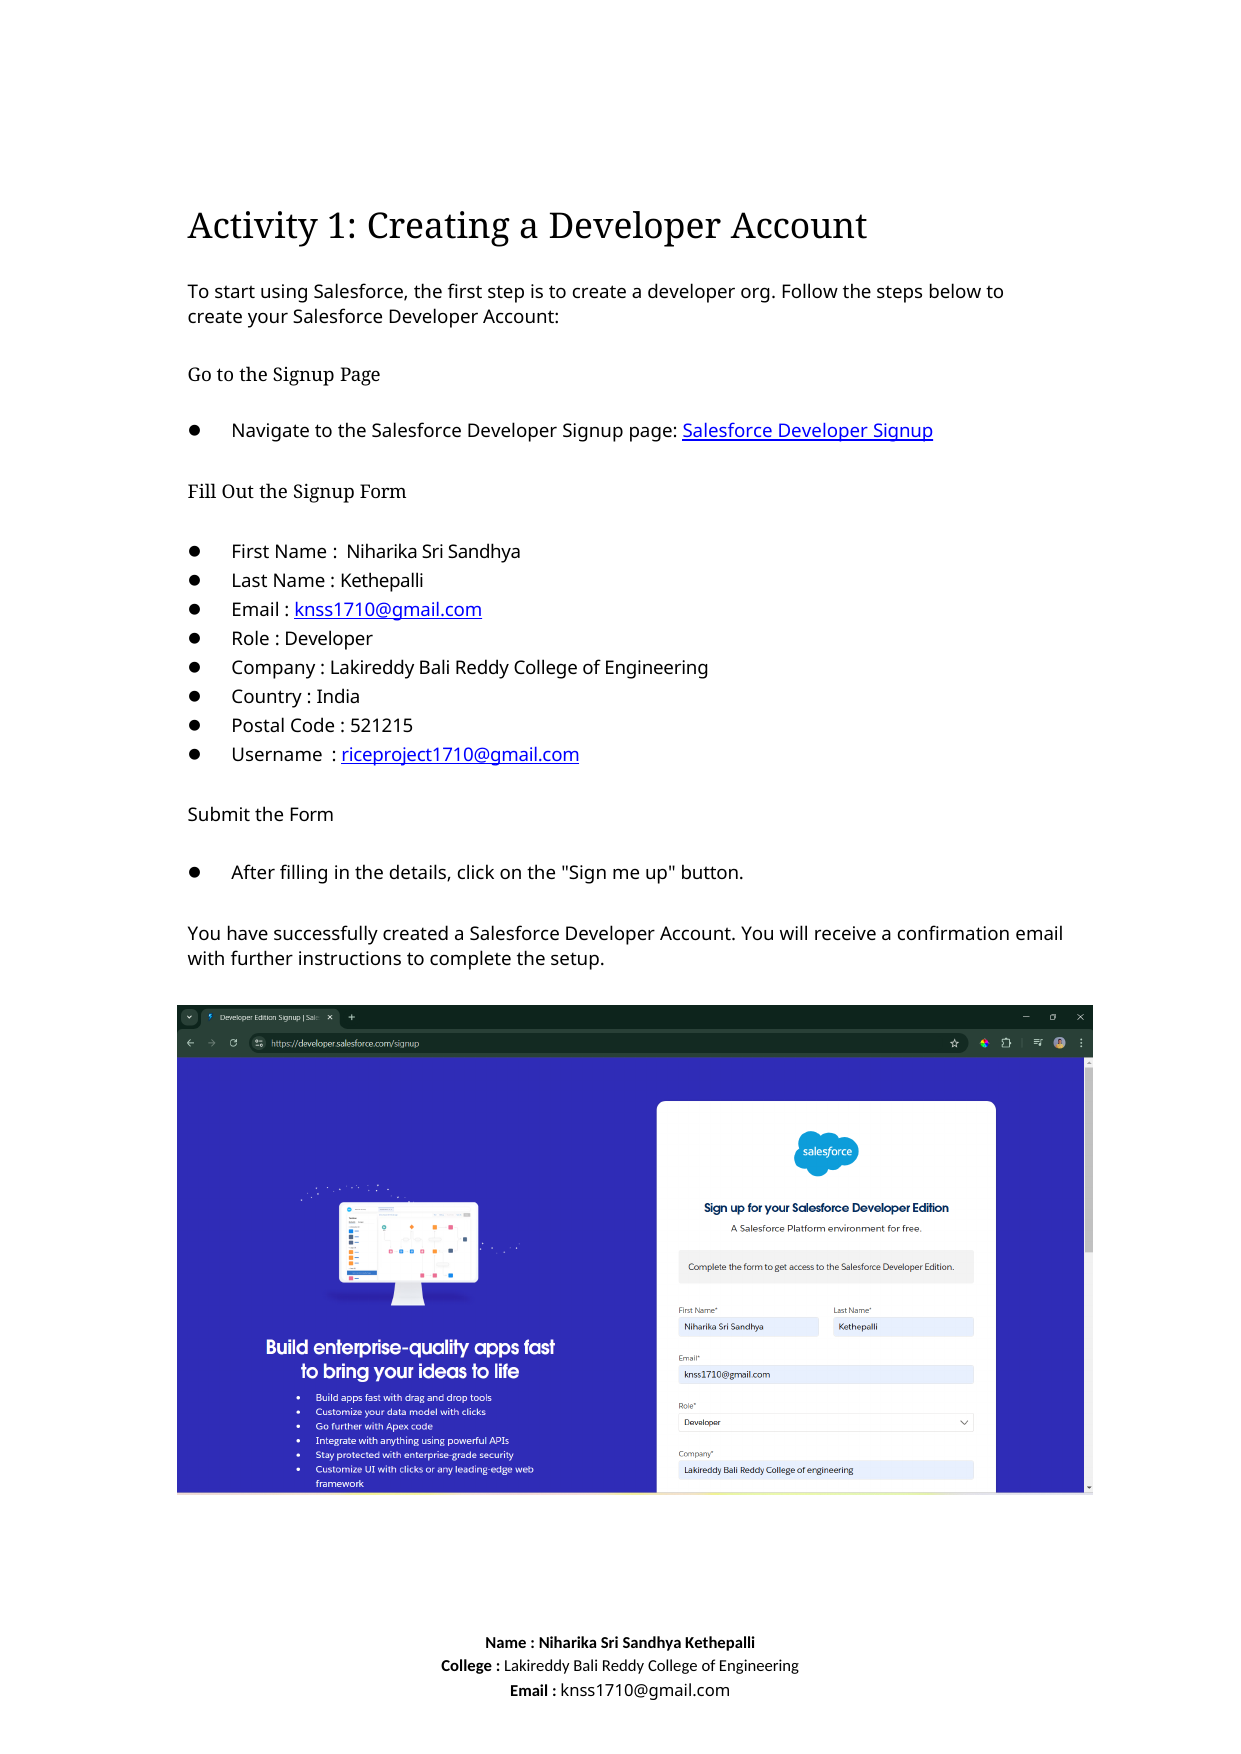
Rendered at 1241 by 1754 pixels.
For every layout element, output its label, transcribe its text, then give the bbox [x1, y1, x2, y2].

text Fill Out the Signup Form [187, 478, 1093, 504]
text You have successfully created a Salesforce Developer Account. You will receive a confirmation email with further instructions to complete the setup. [187, 920, 1093, 971]
list Last Name : Kethepalli [187, 567, 1093, 593]
list First Name : Niharika Sri Sandhya [187, 538, 1093, 564]
list Navigate to the Salesforce Developer Signup page: Salesforce Developer Signup [187, 417, 1093, 443]
list Company : Lakireddy Bali Reddy College of Engineering [187, 654, 1093, 680]
picture [177, 1005, 1093, 1495]
list Country : India [187, 683, 1093, 708]
text Submit the Form [187, 802, 1093, 827]
text To start using Salesforce, the first step is to create a developer org. Follow the steps below to create your Salesforce Developer Account: [187, 278, 1047, 329]
list Postal Code : 521215 [187, 712, 1093, 737]
list Username : riceproject1710@gmail.com [187, 741, 1093, 767]
list After filling in the details, click on the "Sign me up" button. [187, 859, 1093, 884]
text Go to the Signup Page [187, 361, 1093, 387]
list Email : knss1710@gmail.com [187, 596, 1093, 622]
list Role : Developer [187, 625, 1093, 651]
subtitle Activity 1: Creating a Developer Account [187, 200, 1093, 248]
